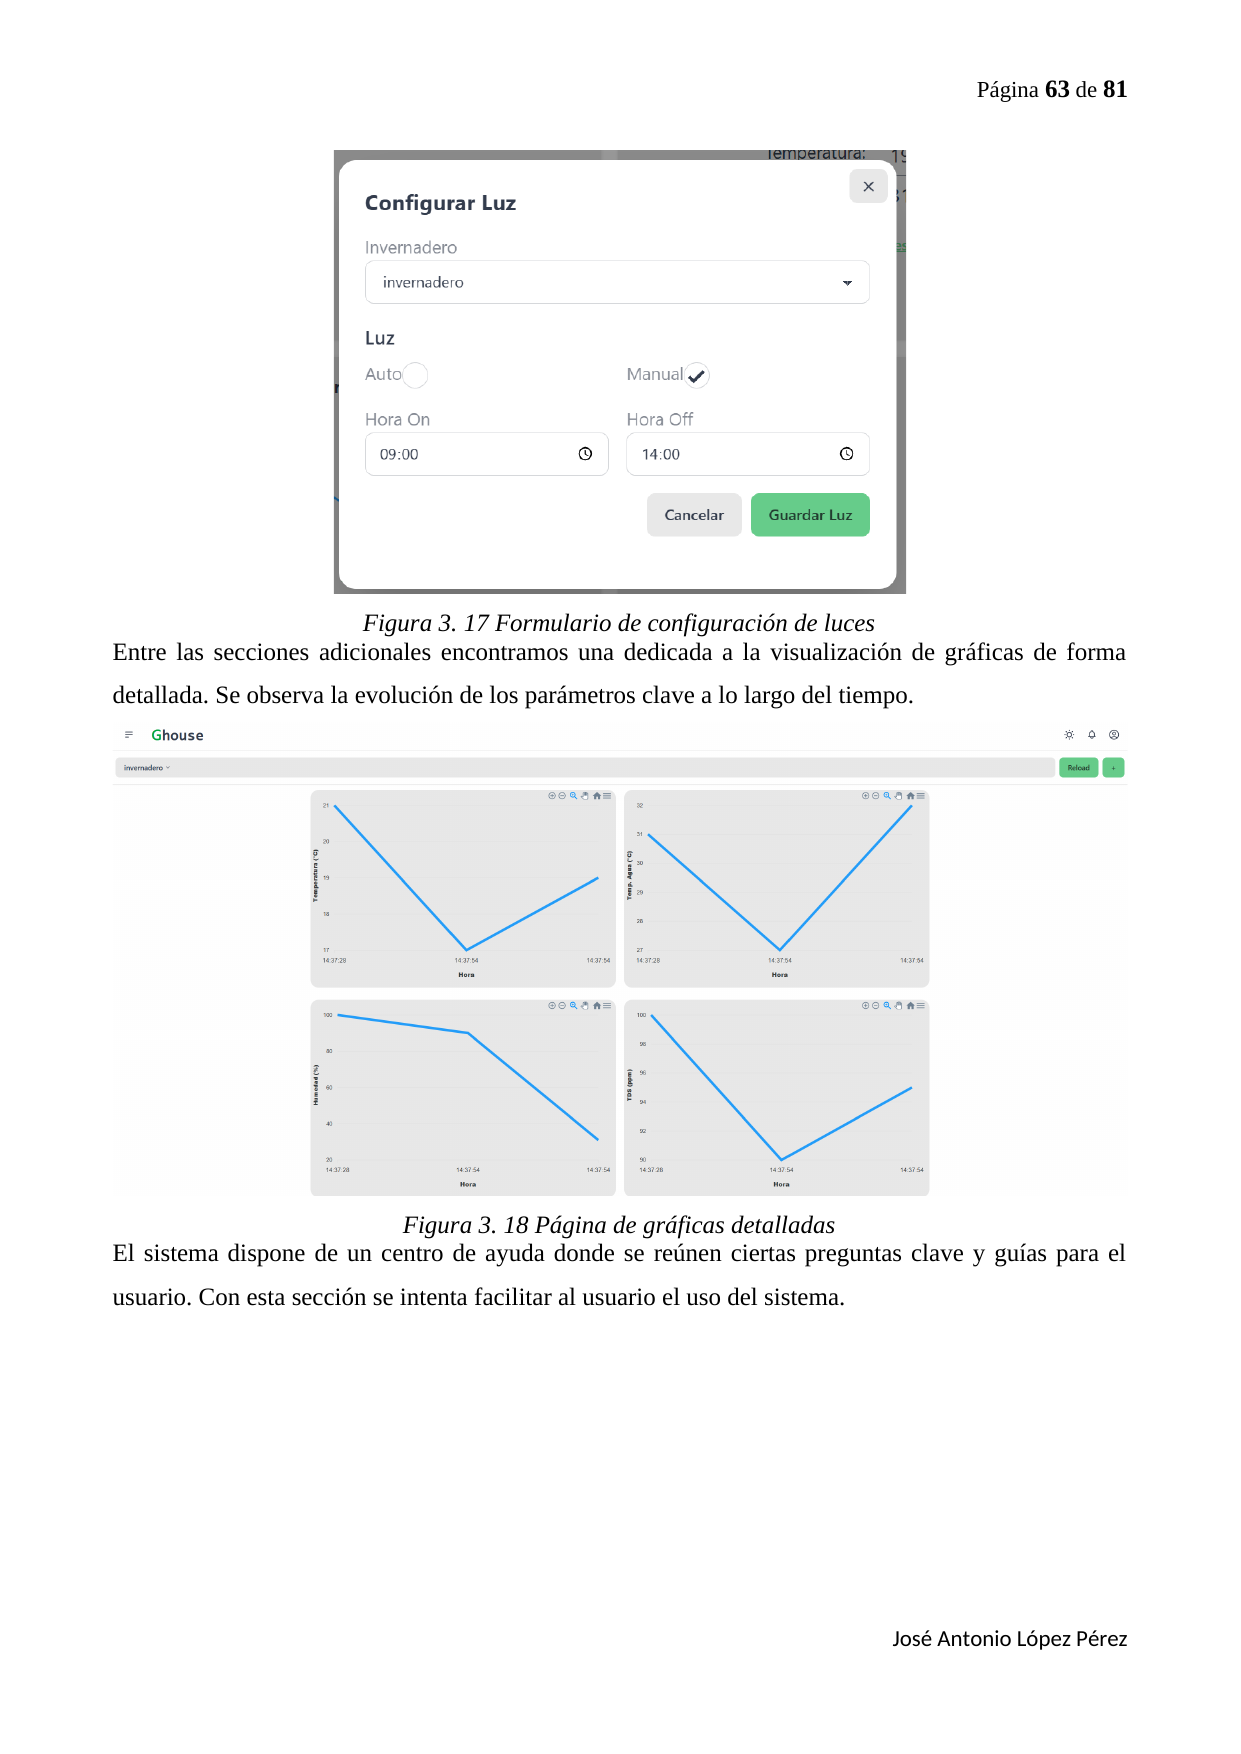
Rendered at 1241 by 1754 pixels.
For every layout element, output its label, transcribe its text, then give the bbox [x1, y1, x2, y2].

text El sistema dispone de un centro de ayuda donde se reúnen ciertas preguntas clave y guías para el usuario. Con esta sección se intenta facilitar al usuario el uso del sistema. [112, 1238, 1128, 1310]
picture [112, 722, 1128, 1196]
picture [333, 150, 907, 594]
text Entre las secciones adicionales encontramos una dedicada a la visualización de gráficas de forma detallada. Se observa la evolución de los parámetros clave a lo largo del tiempo. [112, 637, 1128, 708]
